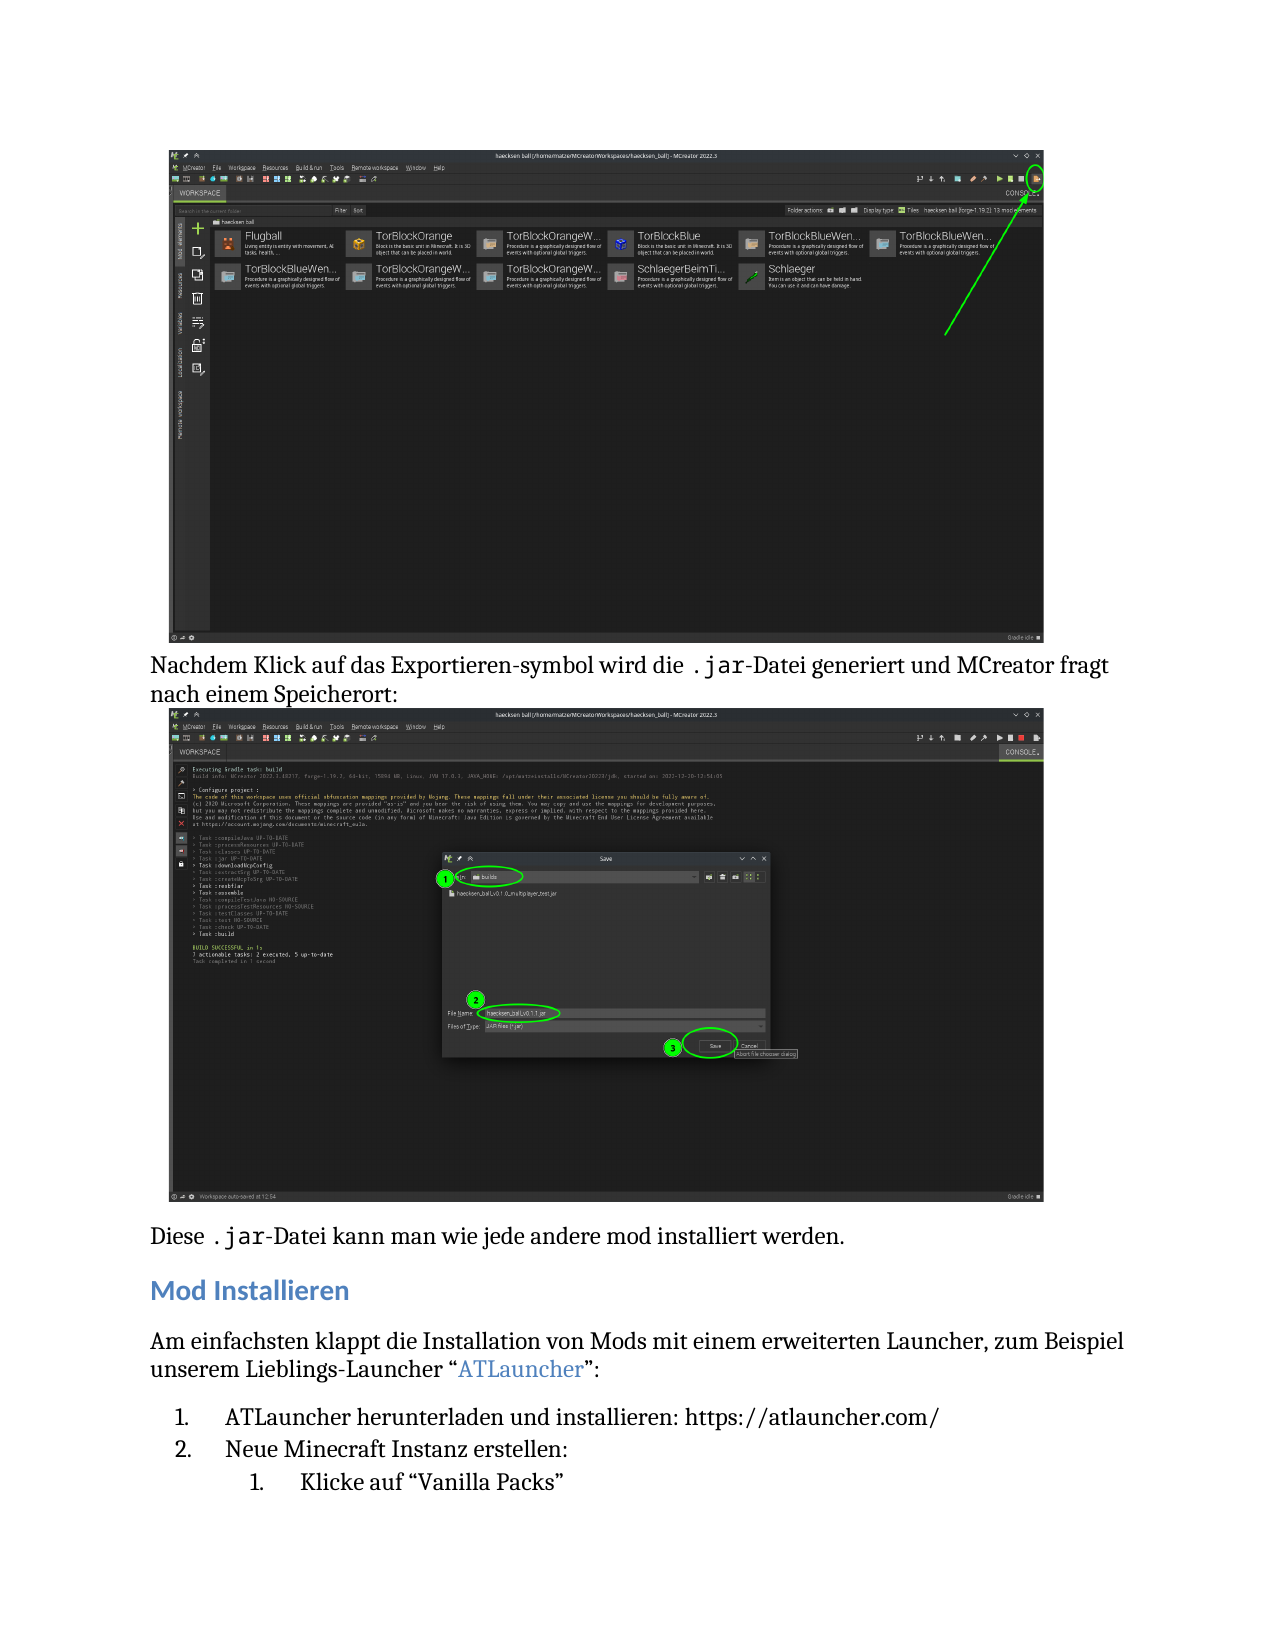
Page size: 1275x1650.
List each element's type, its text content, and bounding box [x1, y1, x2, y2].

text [150, 150, 1125, 1201]
text Am einfachsten klappt die Installation von Mods mit einem erweiterten Launcher, zum Beispiel unserem Lieblings-Launcher “ATLauncher”: [150, 1327, 1125, 1384]
picture [168, 150, 1044, 643]
subtitle Mod Installieren [150, 1272, 1125, 1308]
list ATLauncher herunterladen und installieren: https://atlauncher.com/ [175, 1403, 1125, 1432]
text Diese .jar-Datei kann man wie jede andere mod installiert werden. [150, 1220, 1125, 1251]
list Neue Minecraft Instanz erstellen: [175, 1435, 1125, 1464]
list Klicke auf “Vanilla Packs” [250, 1468, 1125, 1497]
picture [168, 708, 1044, 1202]
